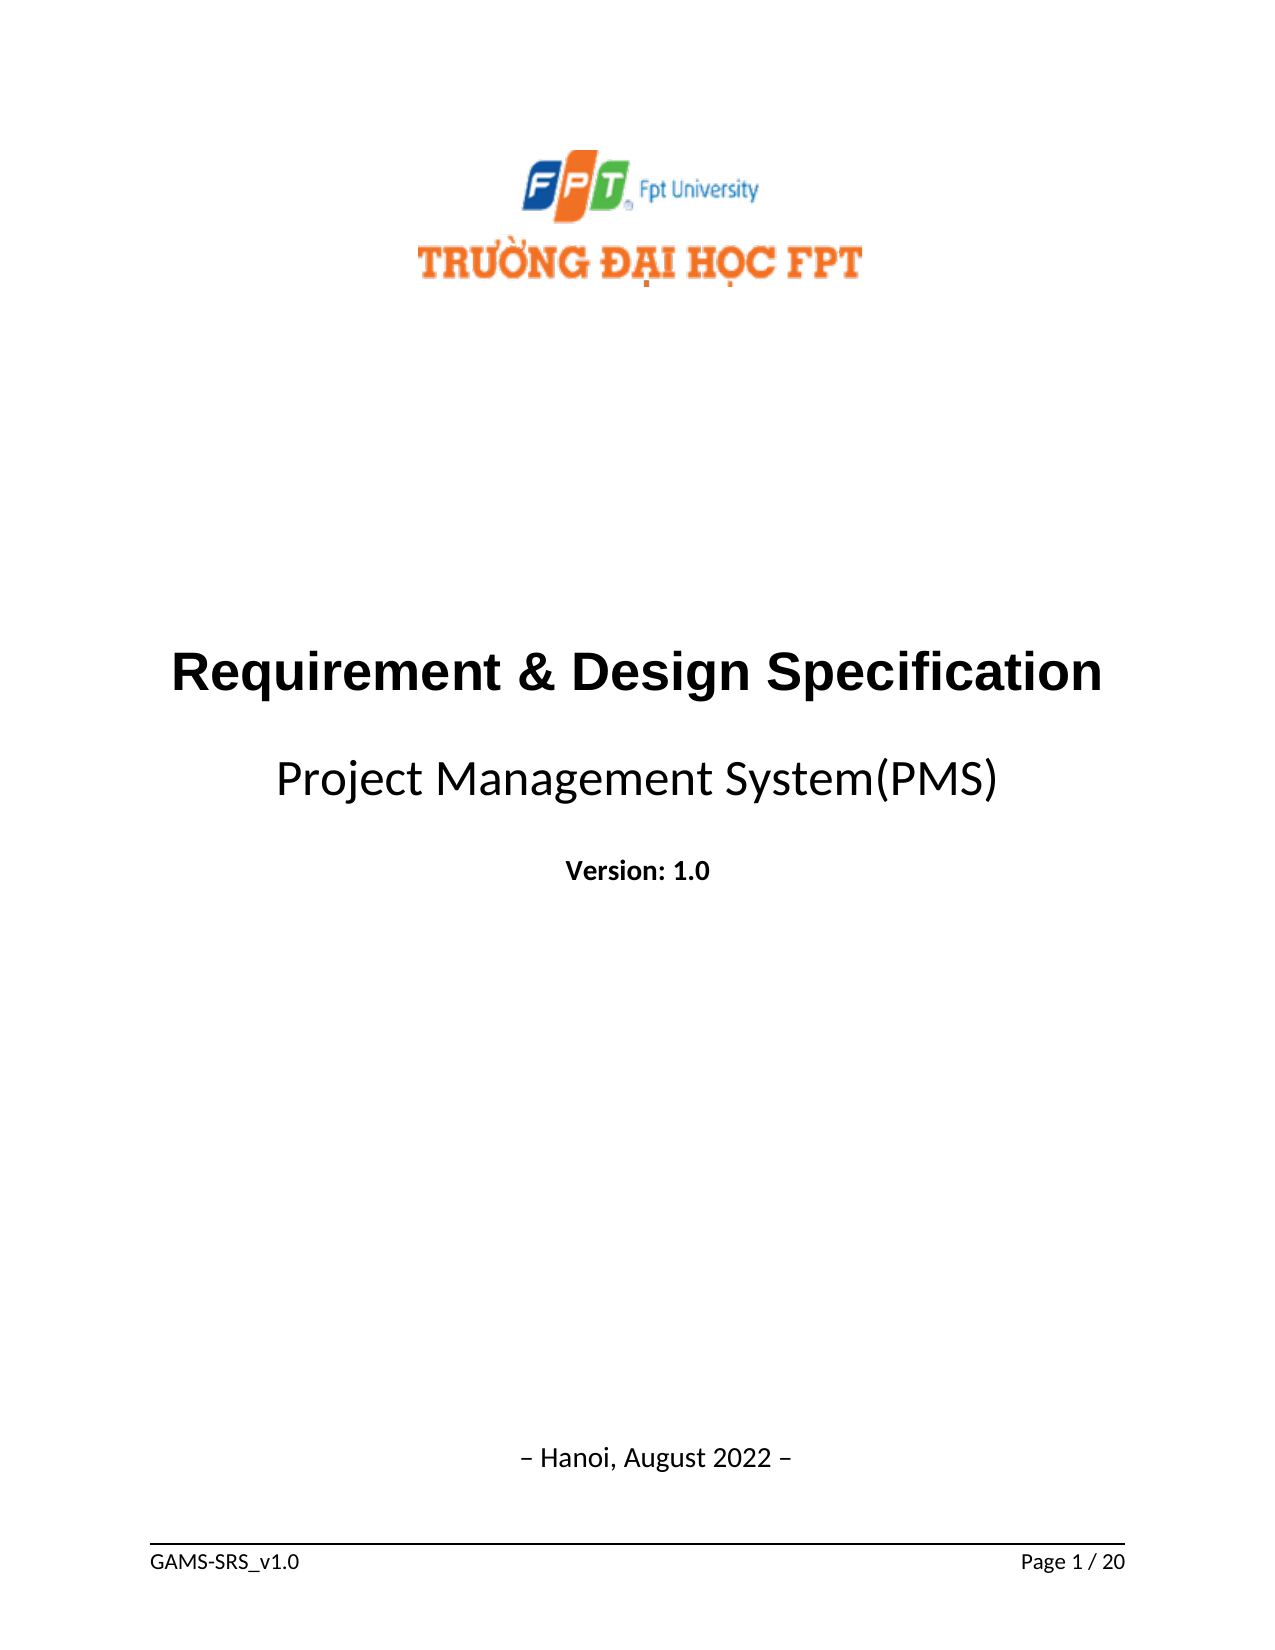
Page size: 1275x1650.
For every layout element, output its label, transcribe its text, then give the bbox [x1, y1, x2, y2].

title Requirement & Design Specification [150, 640, 1125, 702]
text – Hanoi, August 2022 – [413, 1439, 899, 1474]
text Project Management System(PMS) [150, 746, 1125, 808]
text Version: 1.0 [150, 852, 1125, 887]
picture [418, 150, 863, 287]
